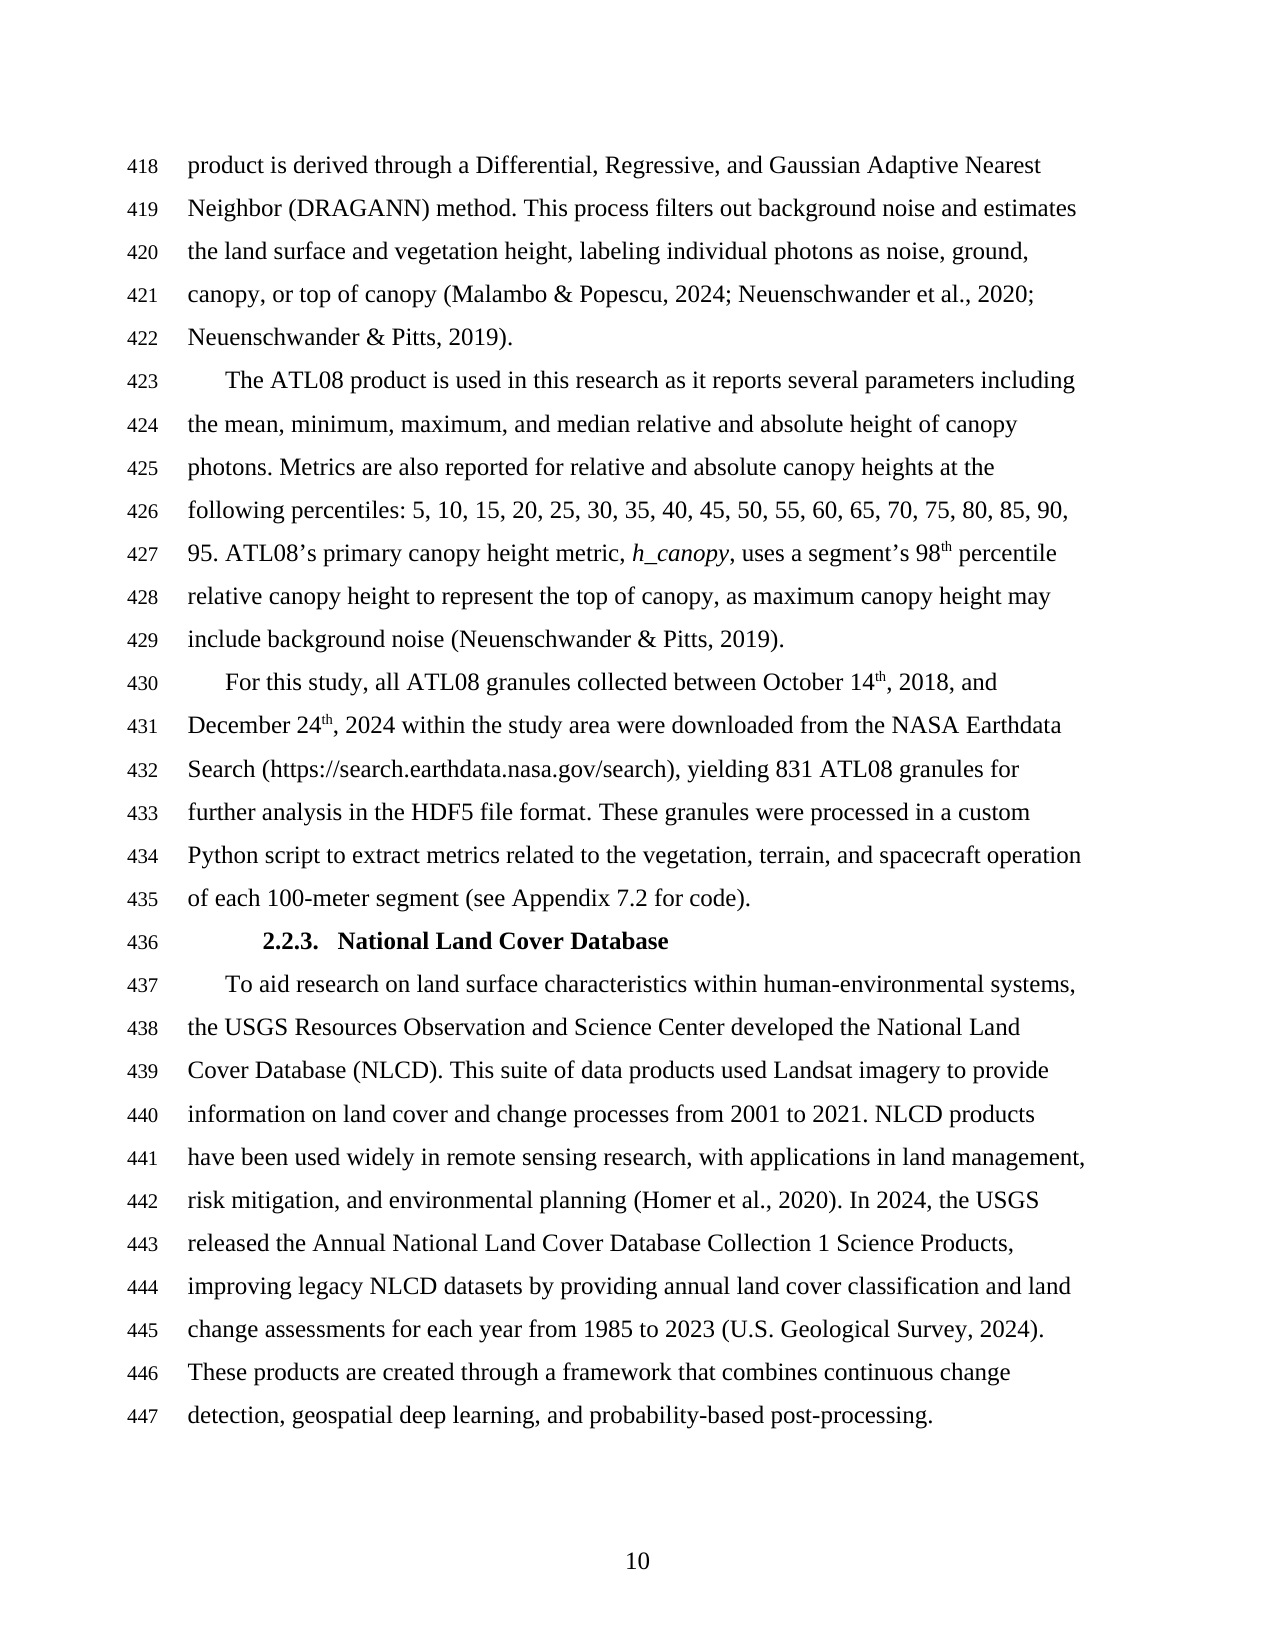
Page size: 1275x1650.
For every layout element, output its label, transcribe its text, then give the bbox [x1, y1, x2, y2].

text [187, 150, 1087, 351]
list National Land Cover Database [262, 926, 1087, 955]
text For this study, all ATL08 granules collected between October 14th, 2018, and December 24th, 2024 within the study area were downloaded from the NASA Earthdata Search (https://search.earthdata.nasa.gov/search), yielding 831 ATL08 granules for further analysis in the HDF5 file format. These granules were processed in a custom Python script to extract metrics related to the vegetation, terrain, and spacecraft operation of each 100-meter segment (see Appendix 7.2 for code). [187, 667, 1087, 912]
text To aid research on land surface characteristics within human-environmental systems, the USGS Resources Observation and Science Center developed the National Land Cover Database (NLCD). This suite of data products used Landsat imagery to provide information on land cover and change processes from 2001 to 2021. NLCD products have been used widely in remote sensing research, with applications in land management, risk mitigation, and environmental planning (Homer et al., 2020). In 2024, the USGS released the Annual National Land Cover Database Collection 1 Science Products, improving legacy NLCD datasets by providing annual land cover classification and land change assessments for each year from 1985 to 2023 (U.S. Geological Survey, 2024). These products are created through a framework that combines continuous change detection, geospatial deep learning, and probability-based post-processing. [187, 969, 1087, 1429]
text The ATL08 product is used in this research as it reports several parameters including the mean, minimum, maximum, and median relative and absolute height of canopy photons. Metrics are also reported for relative and absolute canopy heights at the following percentiles: 5, 10, 15, 20, 25, 30, 35, 40, 45, 50, 55, 60, 65, 70, 75, 80, 85, 90, 95. ATL08’s primary canopy height metric, h_canopy, uses a segment’s 98th percentile relative canopy height to represent the top of canopy, as maximum canopy height may include background noise (Neuenschwander & Pitts, 2019). [187, 366, 1087, 653]
